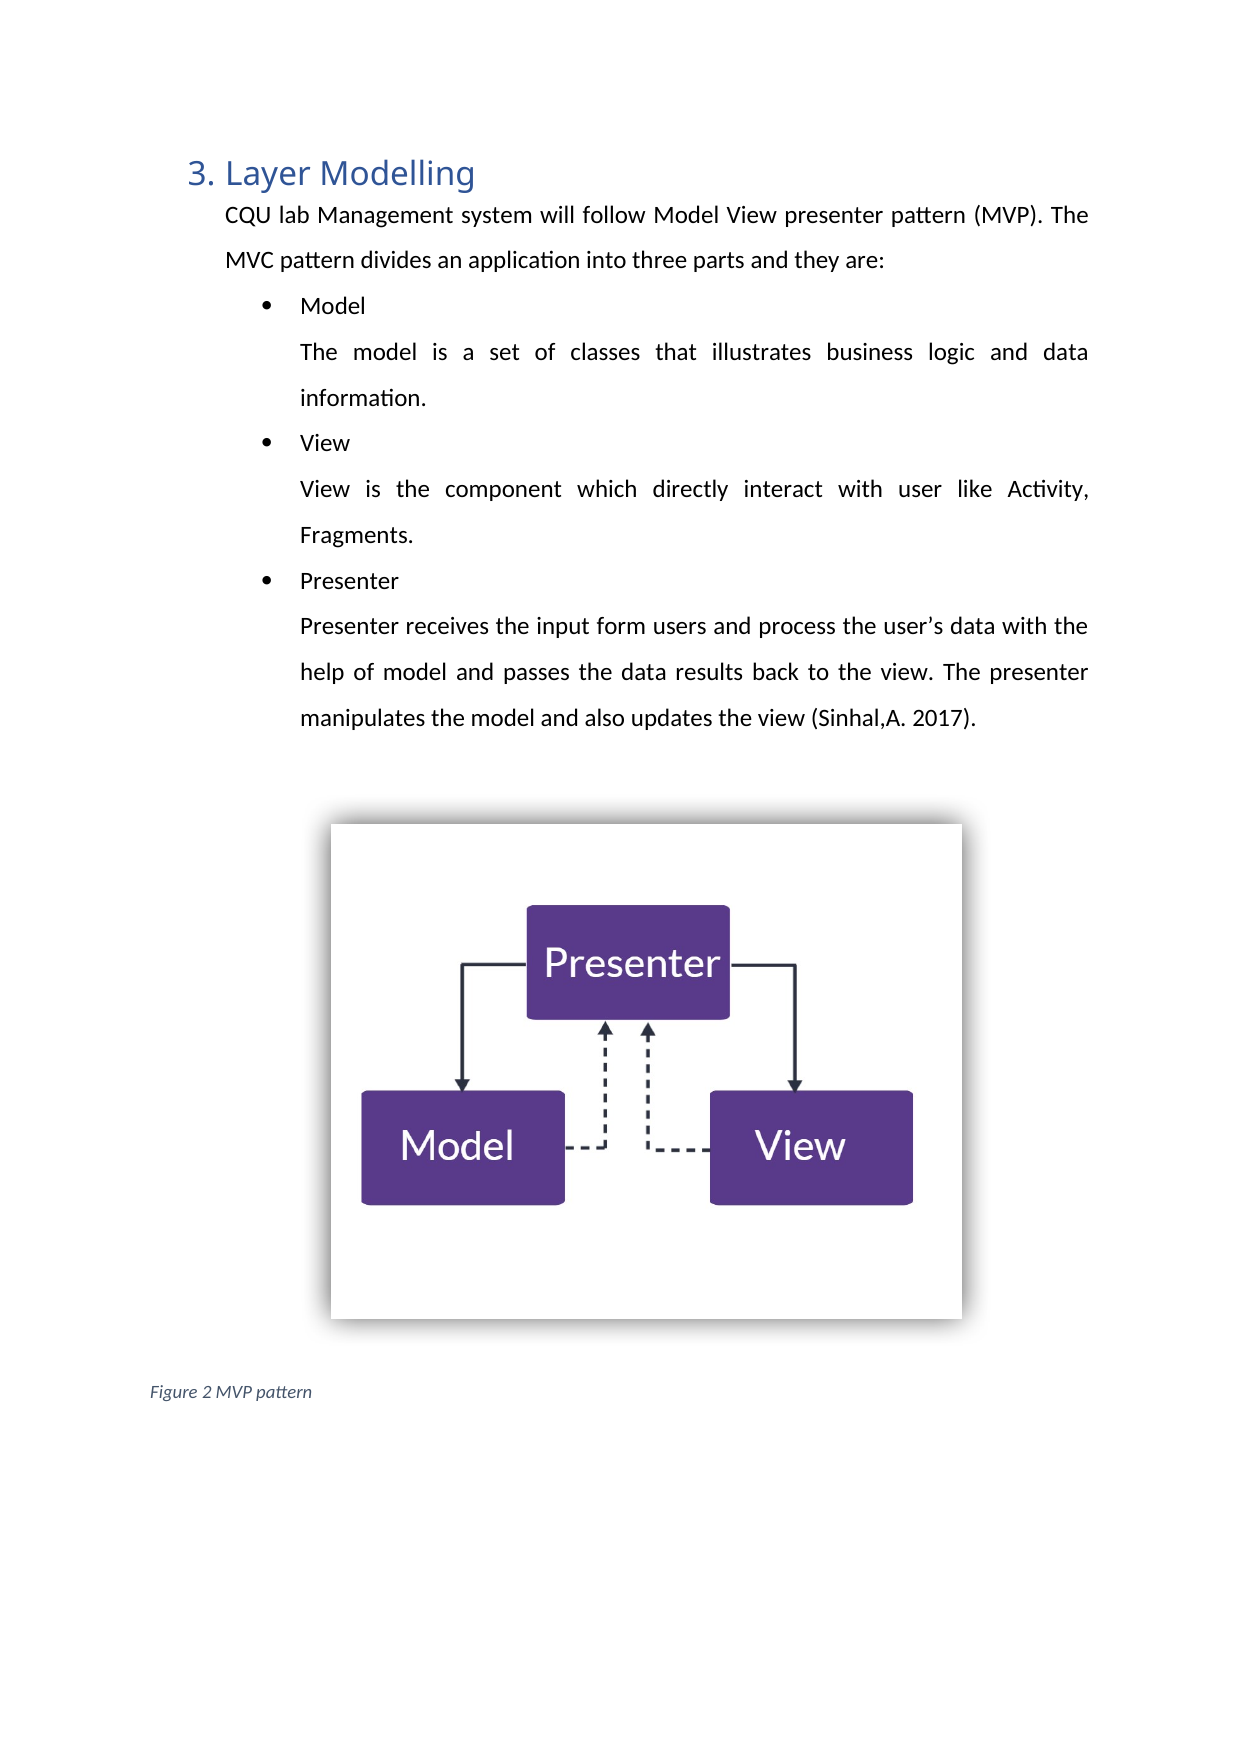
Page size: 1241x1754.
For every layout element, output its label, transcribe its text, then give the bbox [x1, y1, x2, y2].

picture [331, 824, 962, 1319]
list View [262, 428, 1090, 458]
list CQU lab Management system will follow Model View presenter pattern (MVP). The MVC pattern divides an application into three parts and they are: [225, 199, 1090, 275]
list View is the component which directly interact with user like Activity, Fragments. [300, 473, 1090, 549]
list Presenter receives the input form users and process the user’s data with the help of model and passes the data results back to the view. The presenter manipulates the model and also updates the view (Sinhal,A. 2017). [300, 611, 1090, 732]
subtitle Layer Modelling [187, 150, 1090, 195]
list The model is a set of classes that illustrates business logic and data information. [300, 336, 1090, 412]
list Presenter [262, 565, 1090, 595]
text Figure 2 MVP pattern [150, 1380, 1090, 1403]
list Model [262, 290, 1090, 321]
